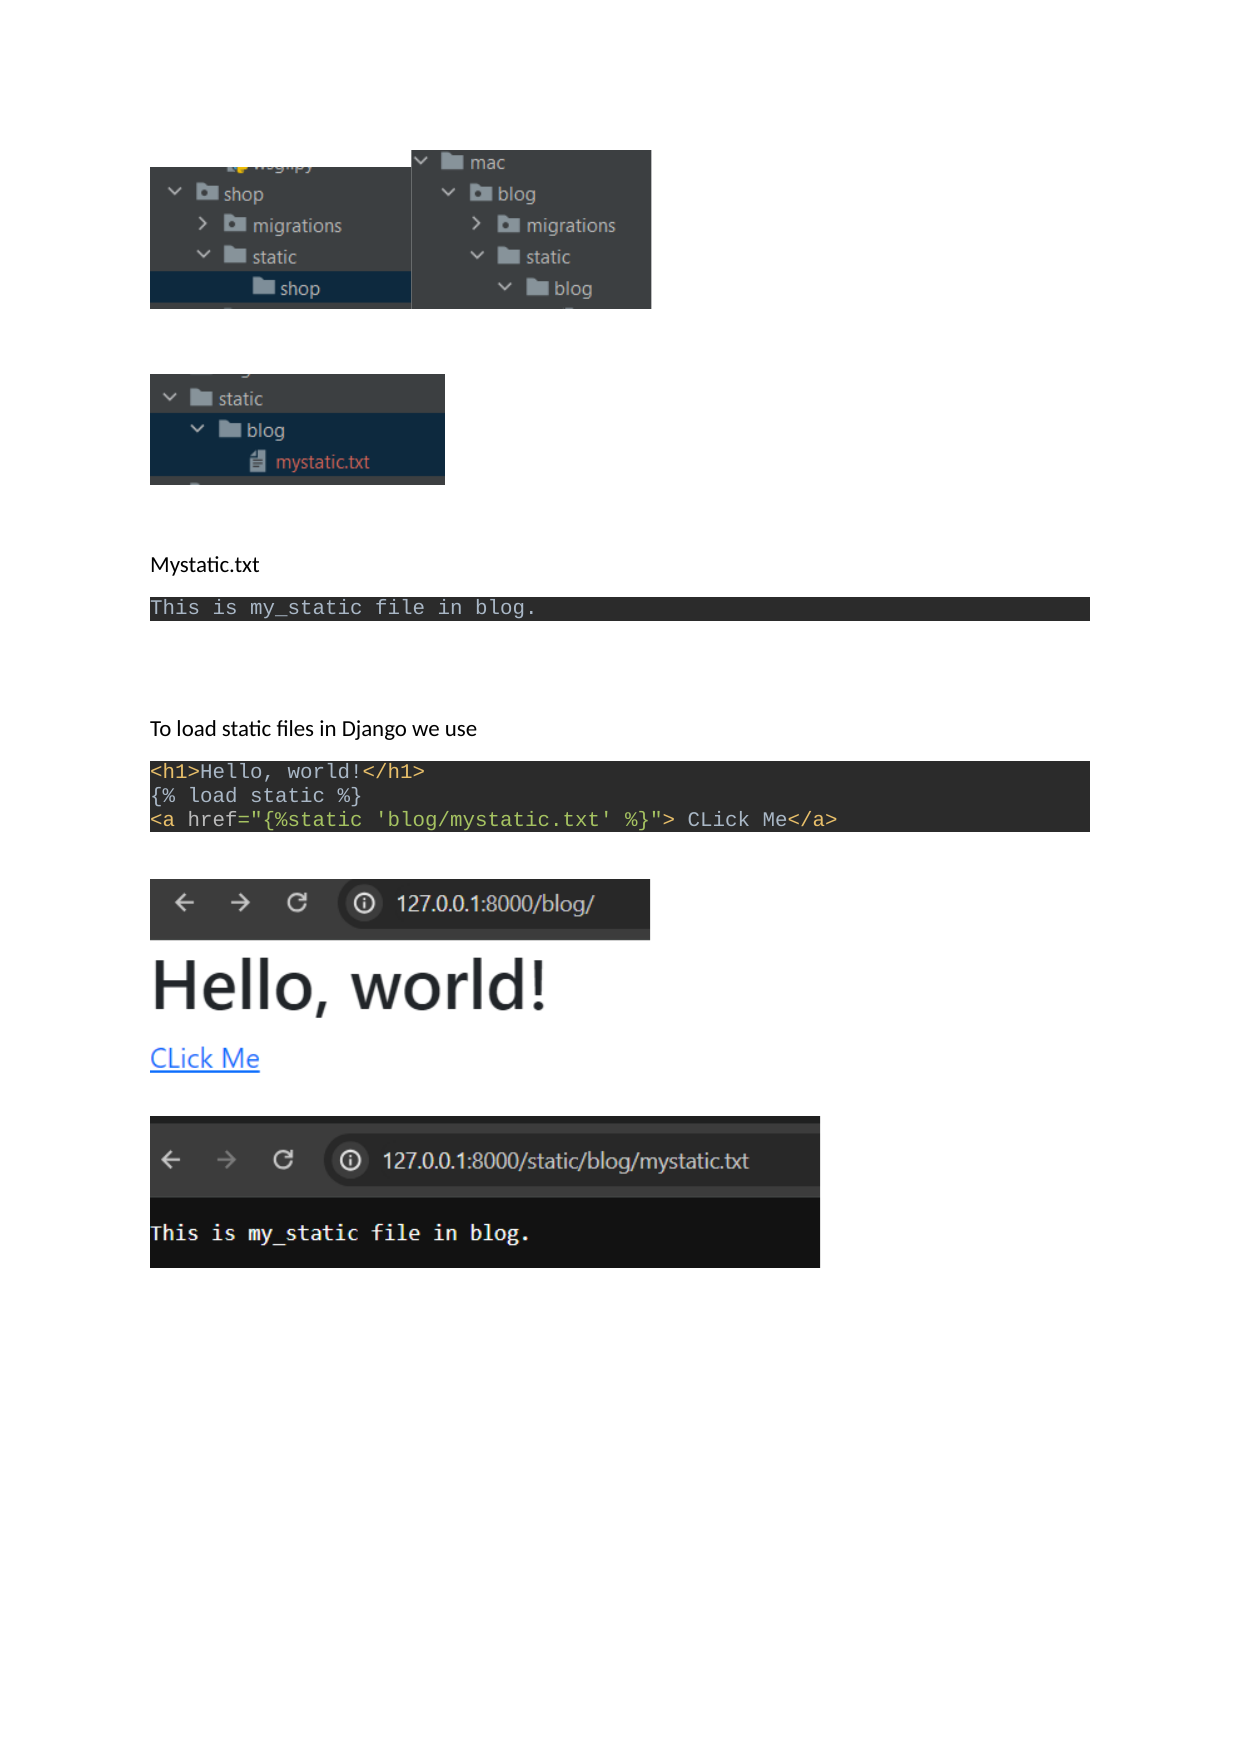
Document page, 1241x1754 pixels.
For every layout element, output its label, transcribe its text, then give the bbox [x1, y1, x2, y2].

text To load static files in Django we use [150, 714, 1090, 742]
text Mystatic.txt [150, 550, 1090, 578]
text <h1>Hello, world!</h1> {% load static %} <a href="{%static 'blog/mystatic.txt' %}"> CLick Me</a> [150, 761, 1090, 832]
picture [150, 1116, 821, 1268]
text This is my_static file in blog. [150, 597, 1090, 621]
picture [150, 879, 650, 1098]
picture [150, 150, 652, 309]
picture [150, 374, 445, 485]
